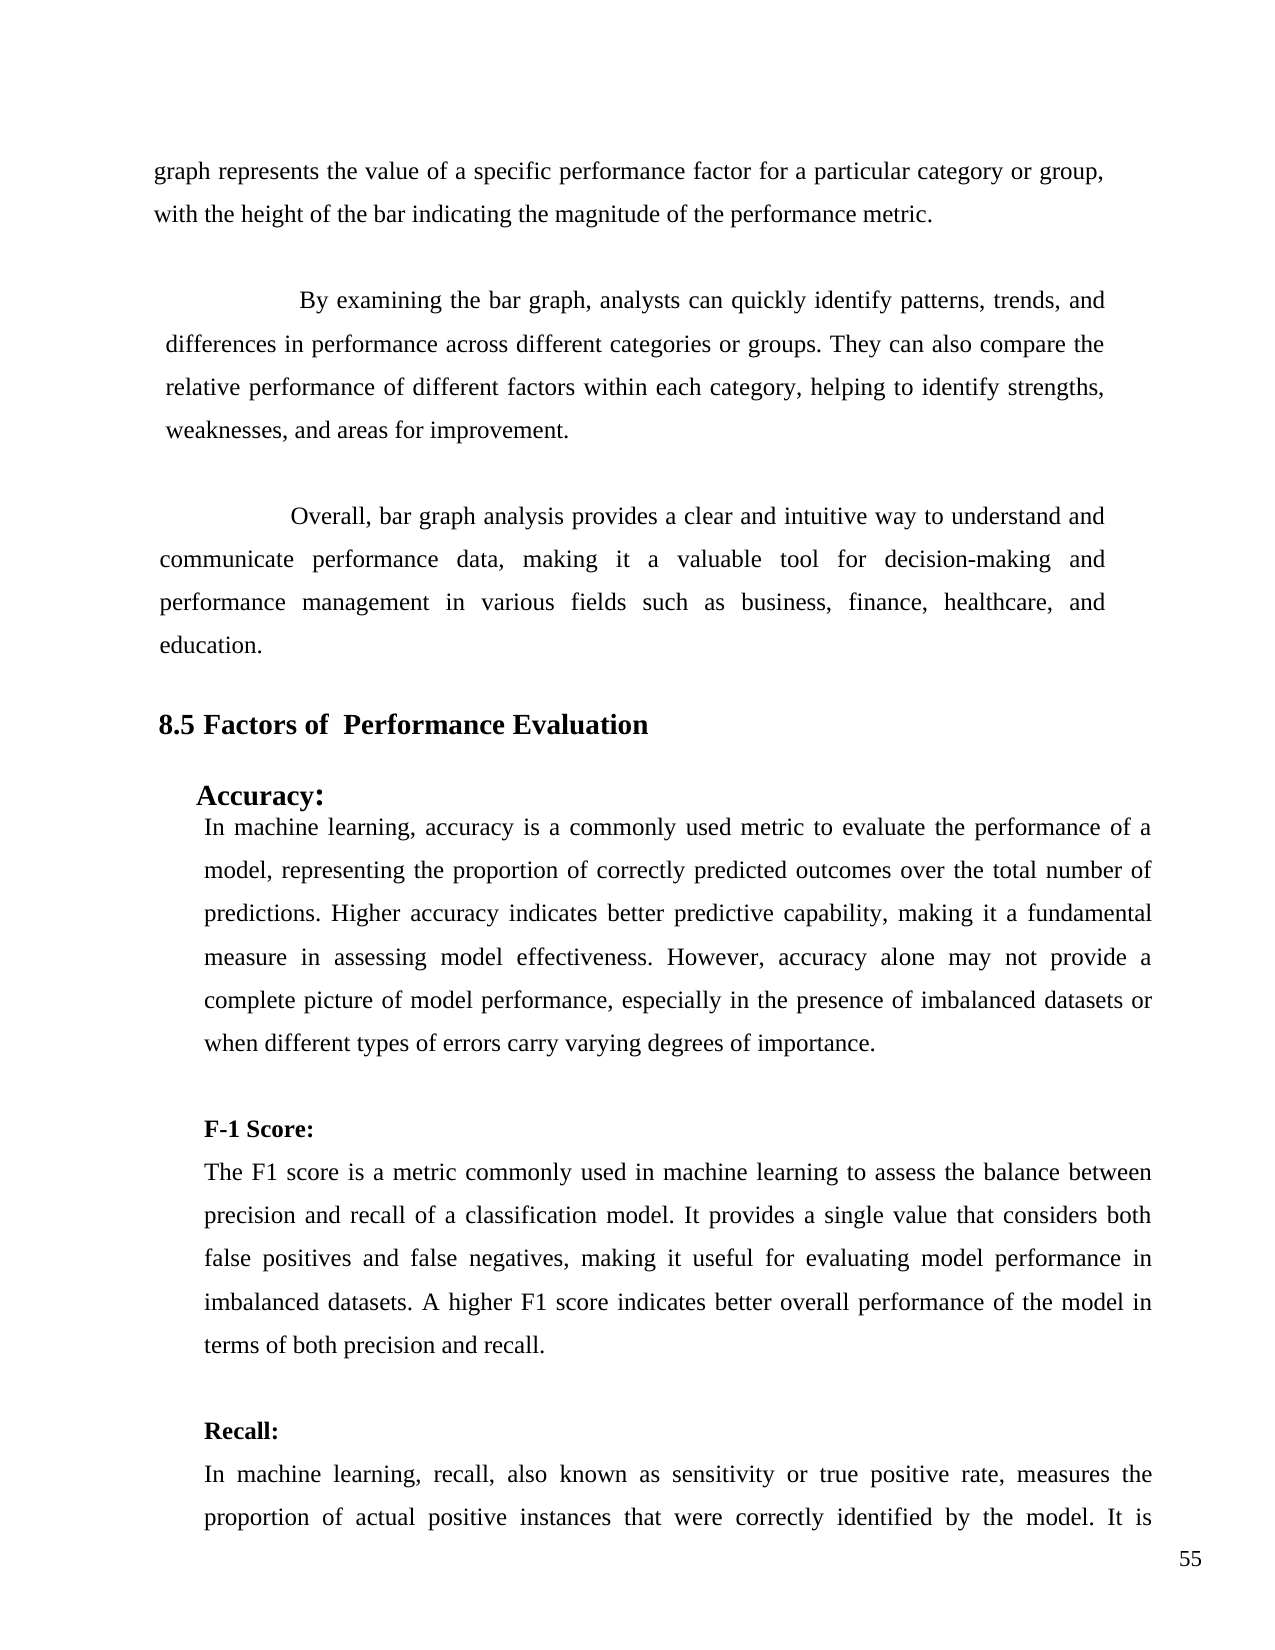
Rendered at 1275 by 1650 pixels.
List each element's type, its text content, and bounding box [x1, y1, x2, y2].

subtitle Recall: [204, 1416, 1153, 1445]
subtitle By examining the bar graph, analysts can quickly identify patterns, trends, and differences in performance across different categories or groups. They can also compare the relative performance of different factors within each category, helping to identify strengths, weaknesses, and areas for improvement. [165, 286, 1106, 444]
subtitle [153, 156, 1106, 228]
subtitle F-1 Score: [204, 1114, 1153, 1143]
subtitle Overall, bar graph analysis provides a clear and intuitive way to understand and communicate performance data, making it a valuable tool for decision-making and performance management in various fields such as business, finance, healthcare, and education. [159, 501, 1106, 659]
subtitle The F1 score is a metric commonly used in machine learning to assess the balance between precision and recall of a classification model. It provides a single value that considers both false positives and false negatives, making it useful for evaluating model performance in imbalanced datasets. A higher F1 score indicates better overall performance of the model in terms of both precision and recall. [204, 1157, 1153, 1358]
subtitle Factors of Performance Evaluation [158, 707, 1242, 740]
subtitle Accuracy: [196, 774, 1242, 812]
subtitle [204, 1459, 1153, 1531]
subtitle In machine learning, accuracy is a commonly used metric to evaluate the performance of a model, representing the proportion of correctly predicted outcomes over the total number of predictions. Higher accuracy indicates better predictive capability, making it a fundamental measure in assessing model effectiveness. However, accuracy alone may not provide a complete picture of model performance, especially in the presence of imbalanced datasets or when different types of errors carry varying degrees of importance. [204, 812, 1153, 1057]
